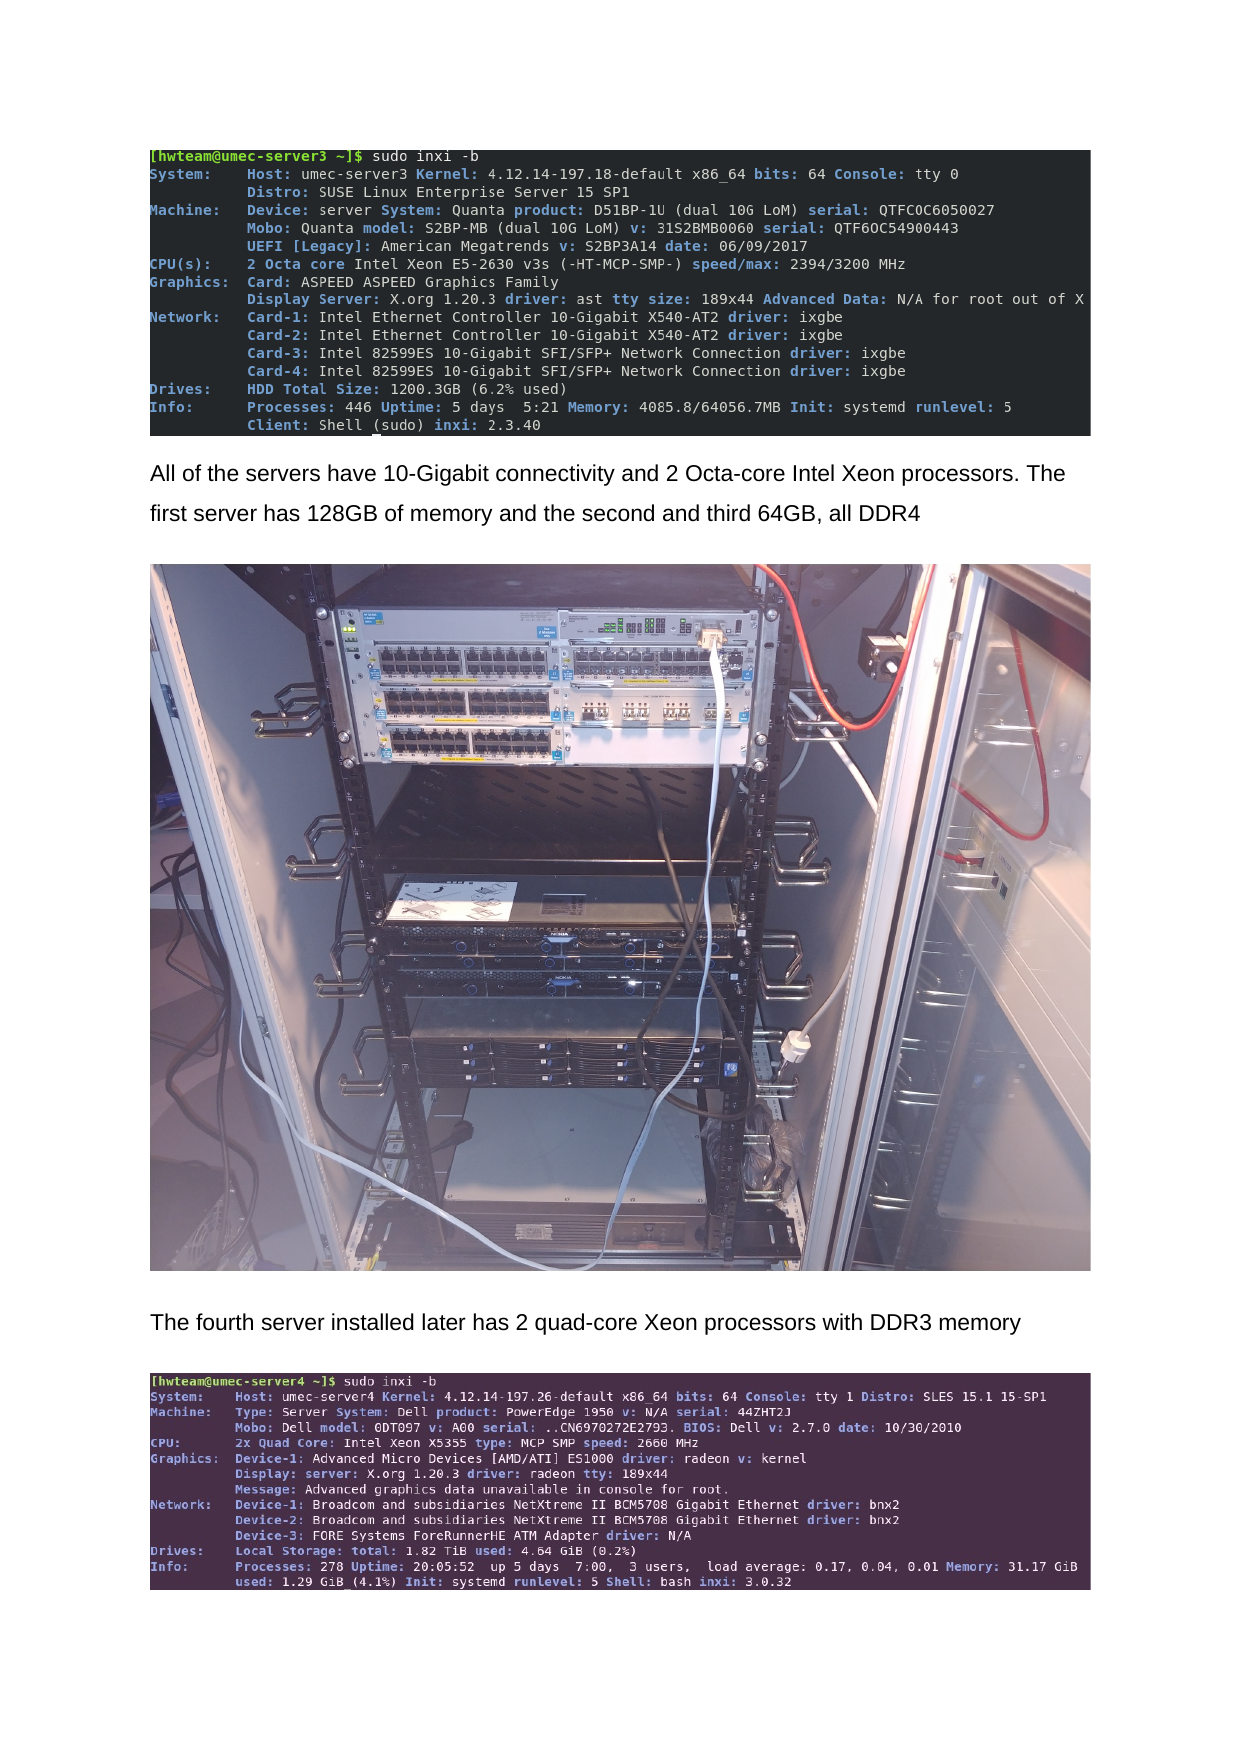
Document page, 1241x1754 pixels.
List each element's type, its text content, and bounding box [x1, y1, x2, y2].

text The fourth server installed later has 2 quad-core Xeon processors with DDR3 memory [150, 1309, 1090, 1335]
picture [150, 1373, 1091, 1590]
picture [150, 564, 1091, 1271]
picture [150, 150, 1091, 436]
text All of the servers have 10-Gigabit connectivity and 2 Octa-core Intel Xeon processors. The first server has 128GB of memory and the second and third 64GB, all DDR4 [150, 460, 1090, 526]
